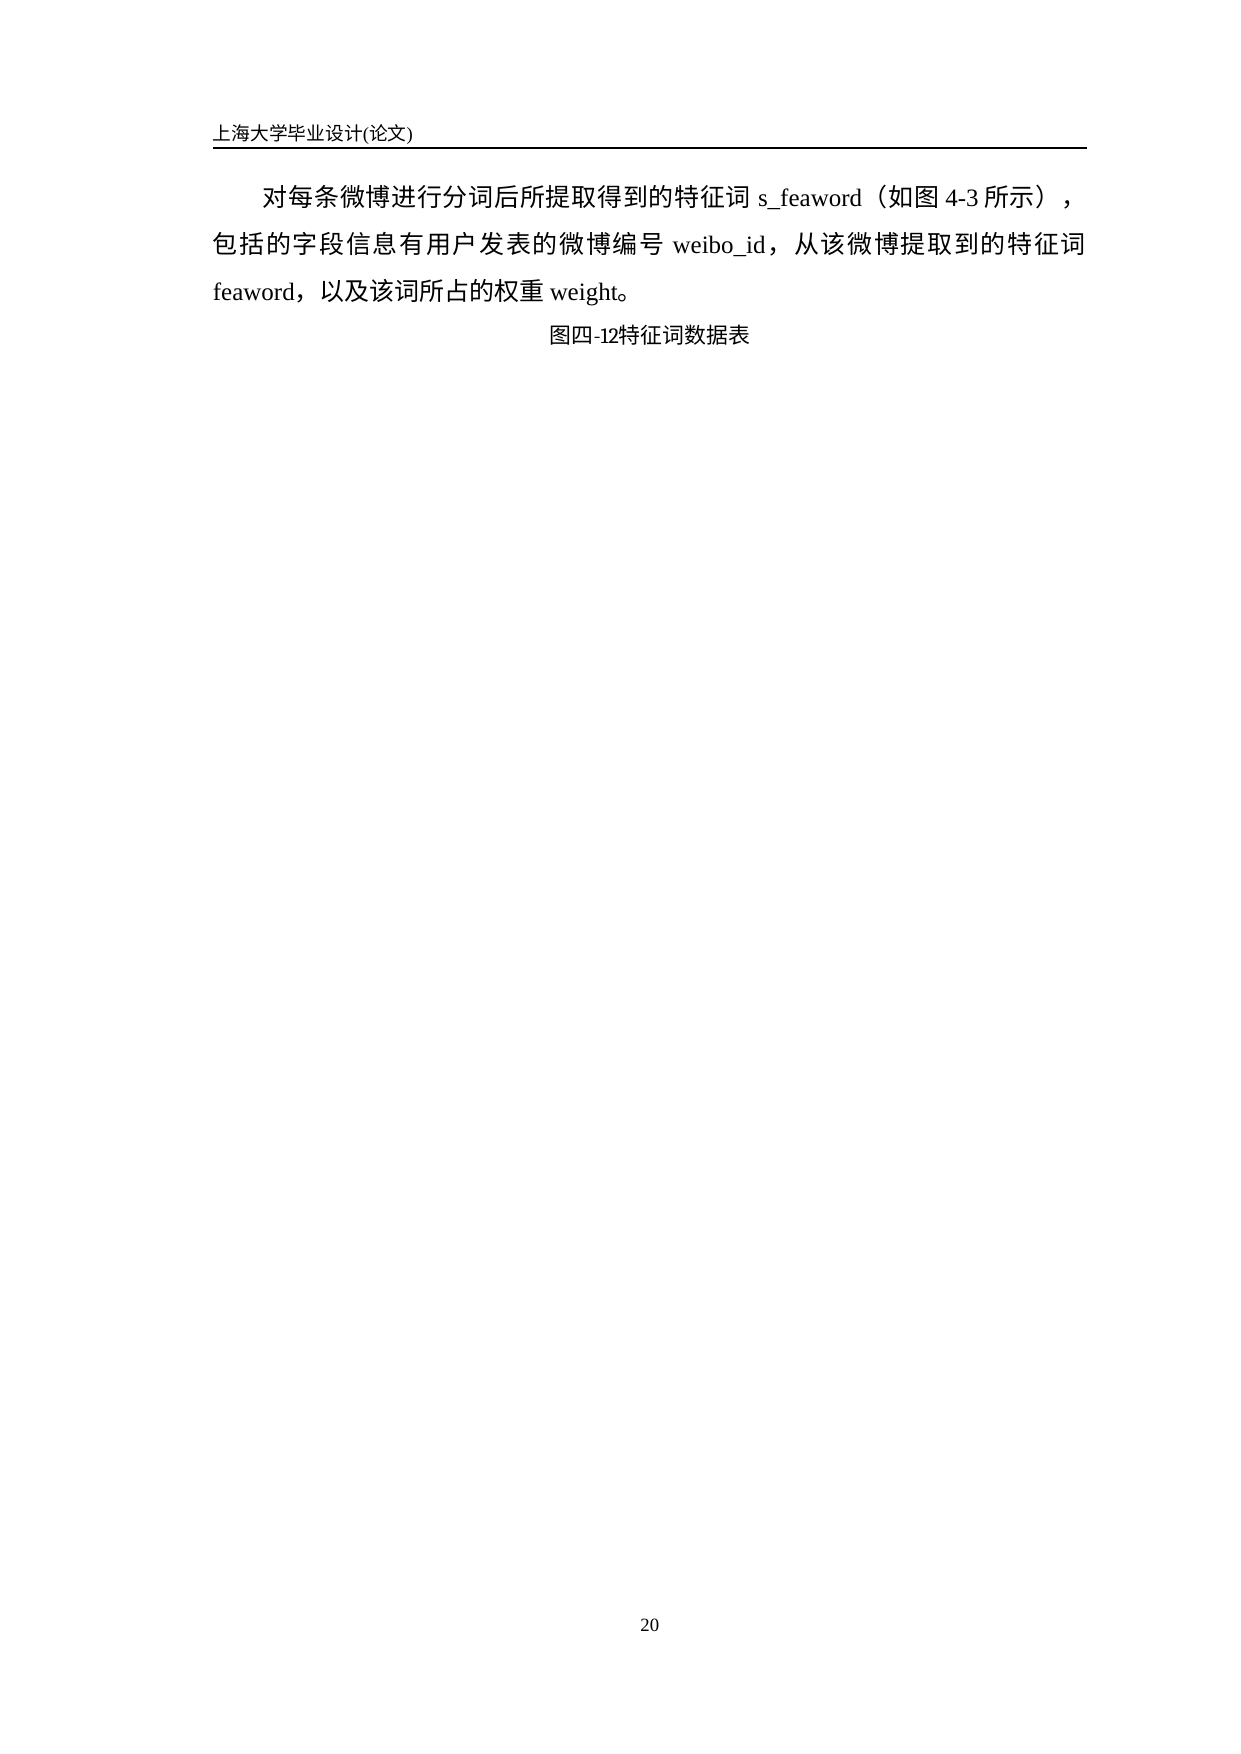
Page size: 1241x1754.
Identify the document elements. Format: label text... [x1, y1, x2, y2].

text 对每条微博进行分词后所提取得到的特征词s_feaword（如图4-3所示），包括的字段信息有用户发表的微博编号weibo_id，从该微博提取到的特征词feaword，以及该词所占的权重weight。 [213, 177, 1087, 308]
